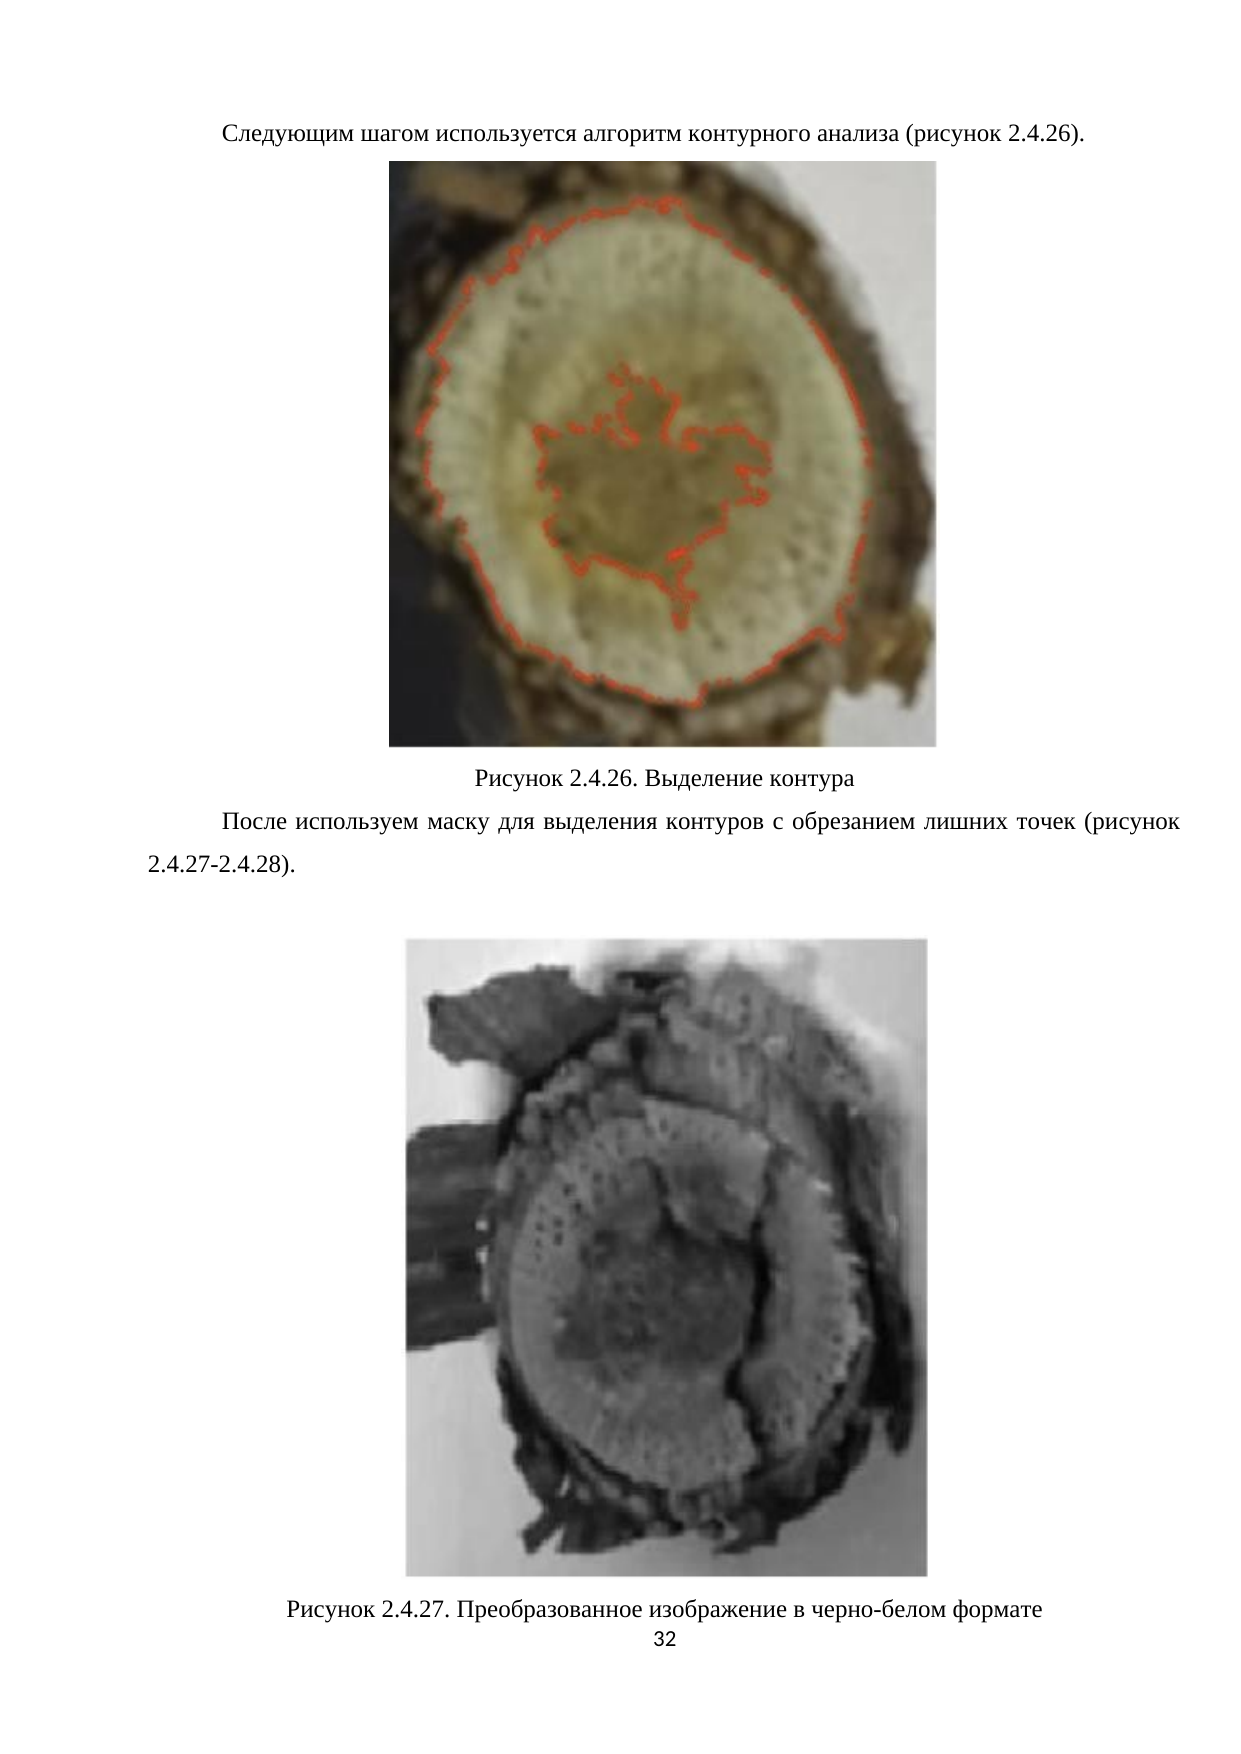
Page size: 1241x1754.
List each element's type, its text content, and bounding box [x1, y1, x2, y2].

picture [401, 935, 928, 1580]
text Следующим шагом используется алгоритм контурного анализа (рисунок 2.4.26). [148, 118, 1181, 147]
text Рисунок 2.4.27. Преобразованное изображение в черно-белом формате [148, 1594, 1181, 1622]
text После используем маску для выделения контуров с обрезанием лишних точек (рисунок 2.4.27-2.4.28). [148, 806, 1181, 878]
picture [389, 161, 940, 749]
text Рисунок 2.4.26. Выделение контура [148, 763, 1181, 791]
